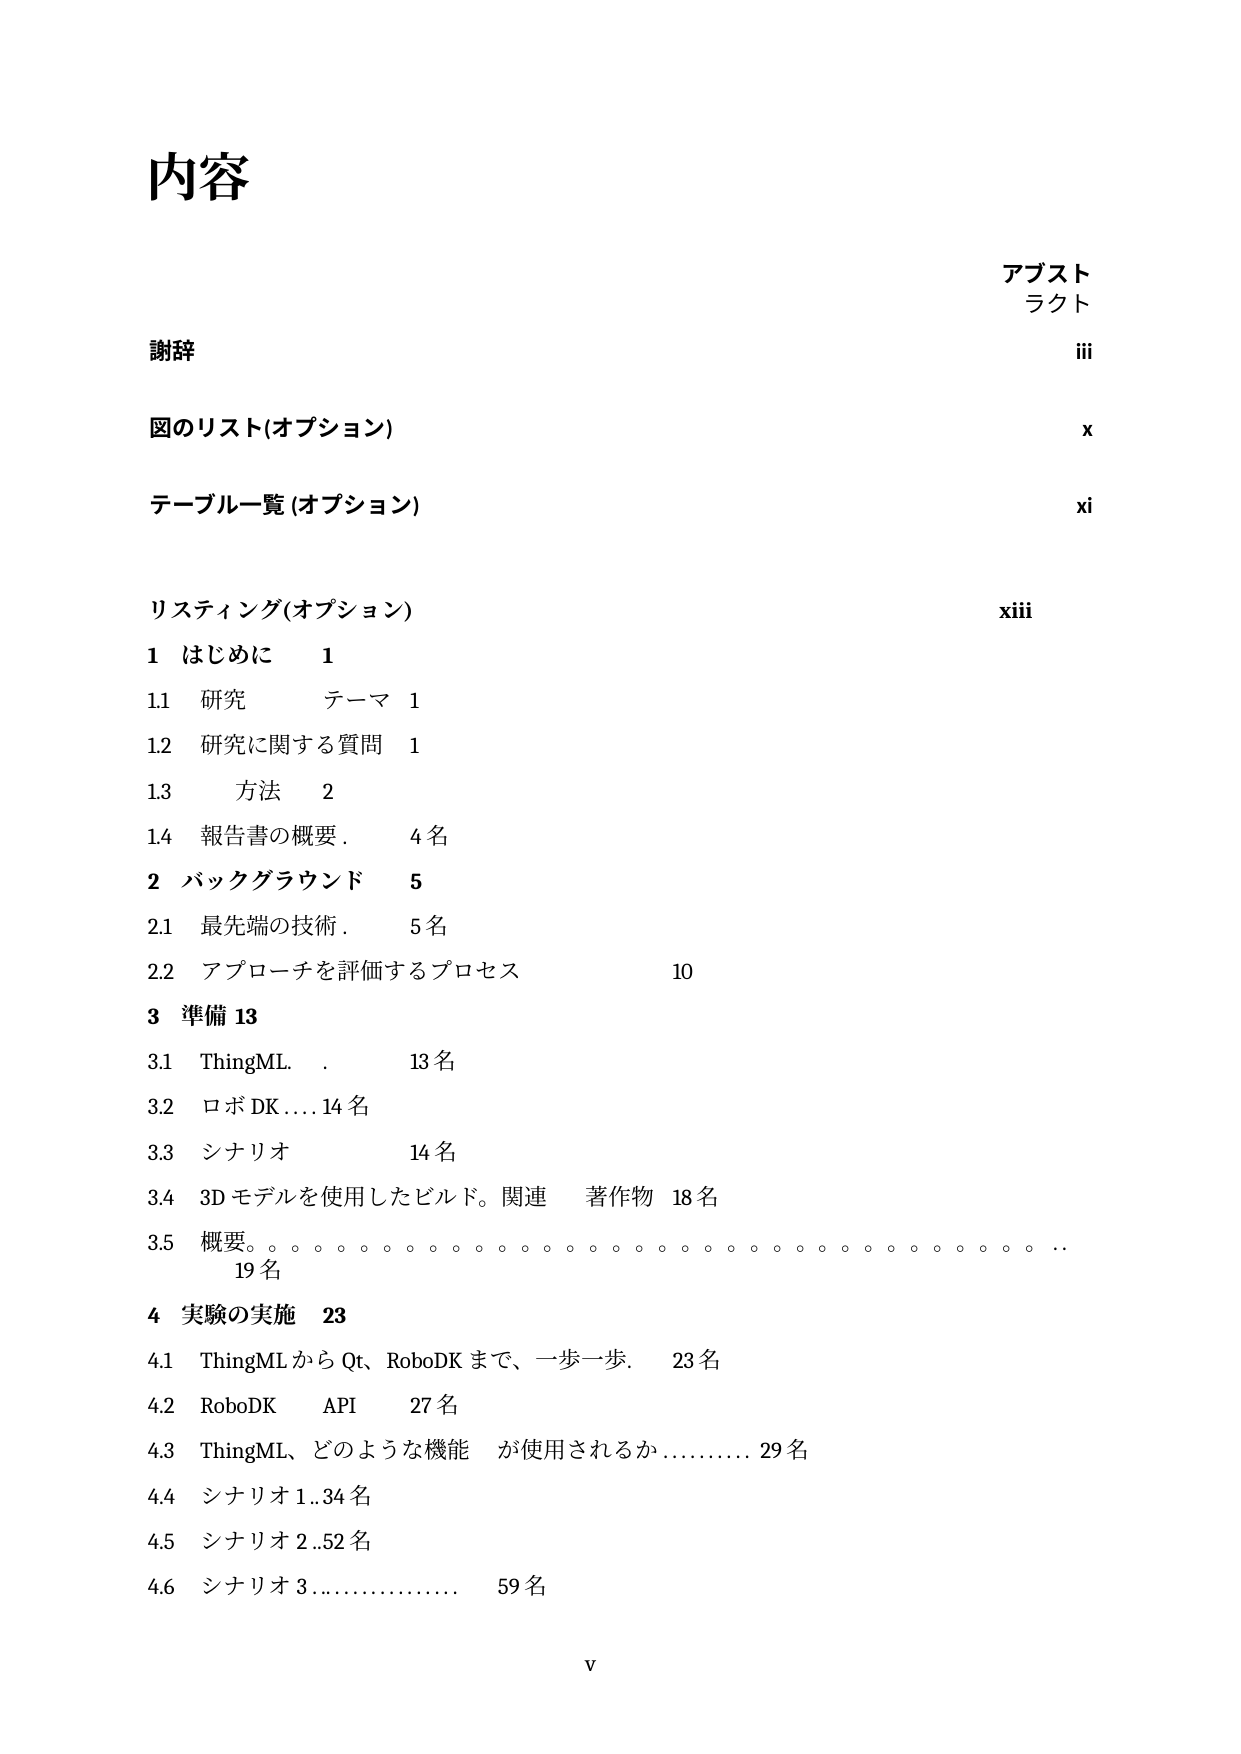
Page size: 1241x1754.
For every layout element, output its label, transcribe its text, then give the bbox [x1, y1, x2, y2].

list シナリオ 1 .. 34名 [148, 1483, 1093, 1510]
list RoboDK API 27名 [148, 1393, 1093, 1419]
list 準備 13 [148, 1004, 1093, 1030]
list 3D モデルを使用したビルド。関連 著作物 18名 [148, 1184, 1093, 1211]
list シナリオ 2 .. 52名 [148, 1528, 1093, 1555]
list アプローチを評価するプロセス 10 [148, 959, 1093, 985]
list 方法 2 [148, 778, 1093, 805]
list 概要。。。。。。。。。。。。。。。。。。。。。。。。。。。。。。。。。。。 . . 19名 [148, 1229, 1093, 1284]
list シナリオ 3 . .. . . . . . . . . . . . . . . 59名 [148, 1574, 1093, 1600]
list はじめに 1 [148, 643, 1093, 669]
list 実験の実施 23 [148, 1303, 1093, 1329]
list 研究 テーマ 1 [148, 688, 1093, 714]
text リスティング(オプション) xiii [148, 598, 1093, 624]
list シナリオ 14名 [148, 1139, 1093, 1166]
list 研究に関する質問 1 [148, 733, 1093, 760]
list ロボDK . . . . 14名 [148, 1094, 1093, 1121]
list 最先端の技術 . 5名 [148, 914, 1093, 940]
list バックグラウンド 5 [148, 869, 1093, 895]
list 報告書の概要 . 4名 [148, 823, 1093, 850]
list ThingMLからQt、RoboDKまで、一歩一歩. 23名 [148, 1348, 1093, 1374]
list ThingML. . 13名 [148, 1049, 1093, 1075]
list ThingML、どのような機能 が使用されるか . . . . . . . . . . 29名 [148, 1438, 1093, 1465]
